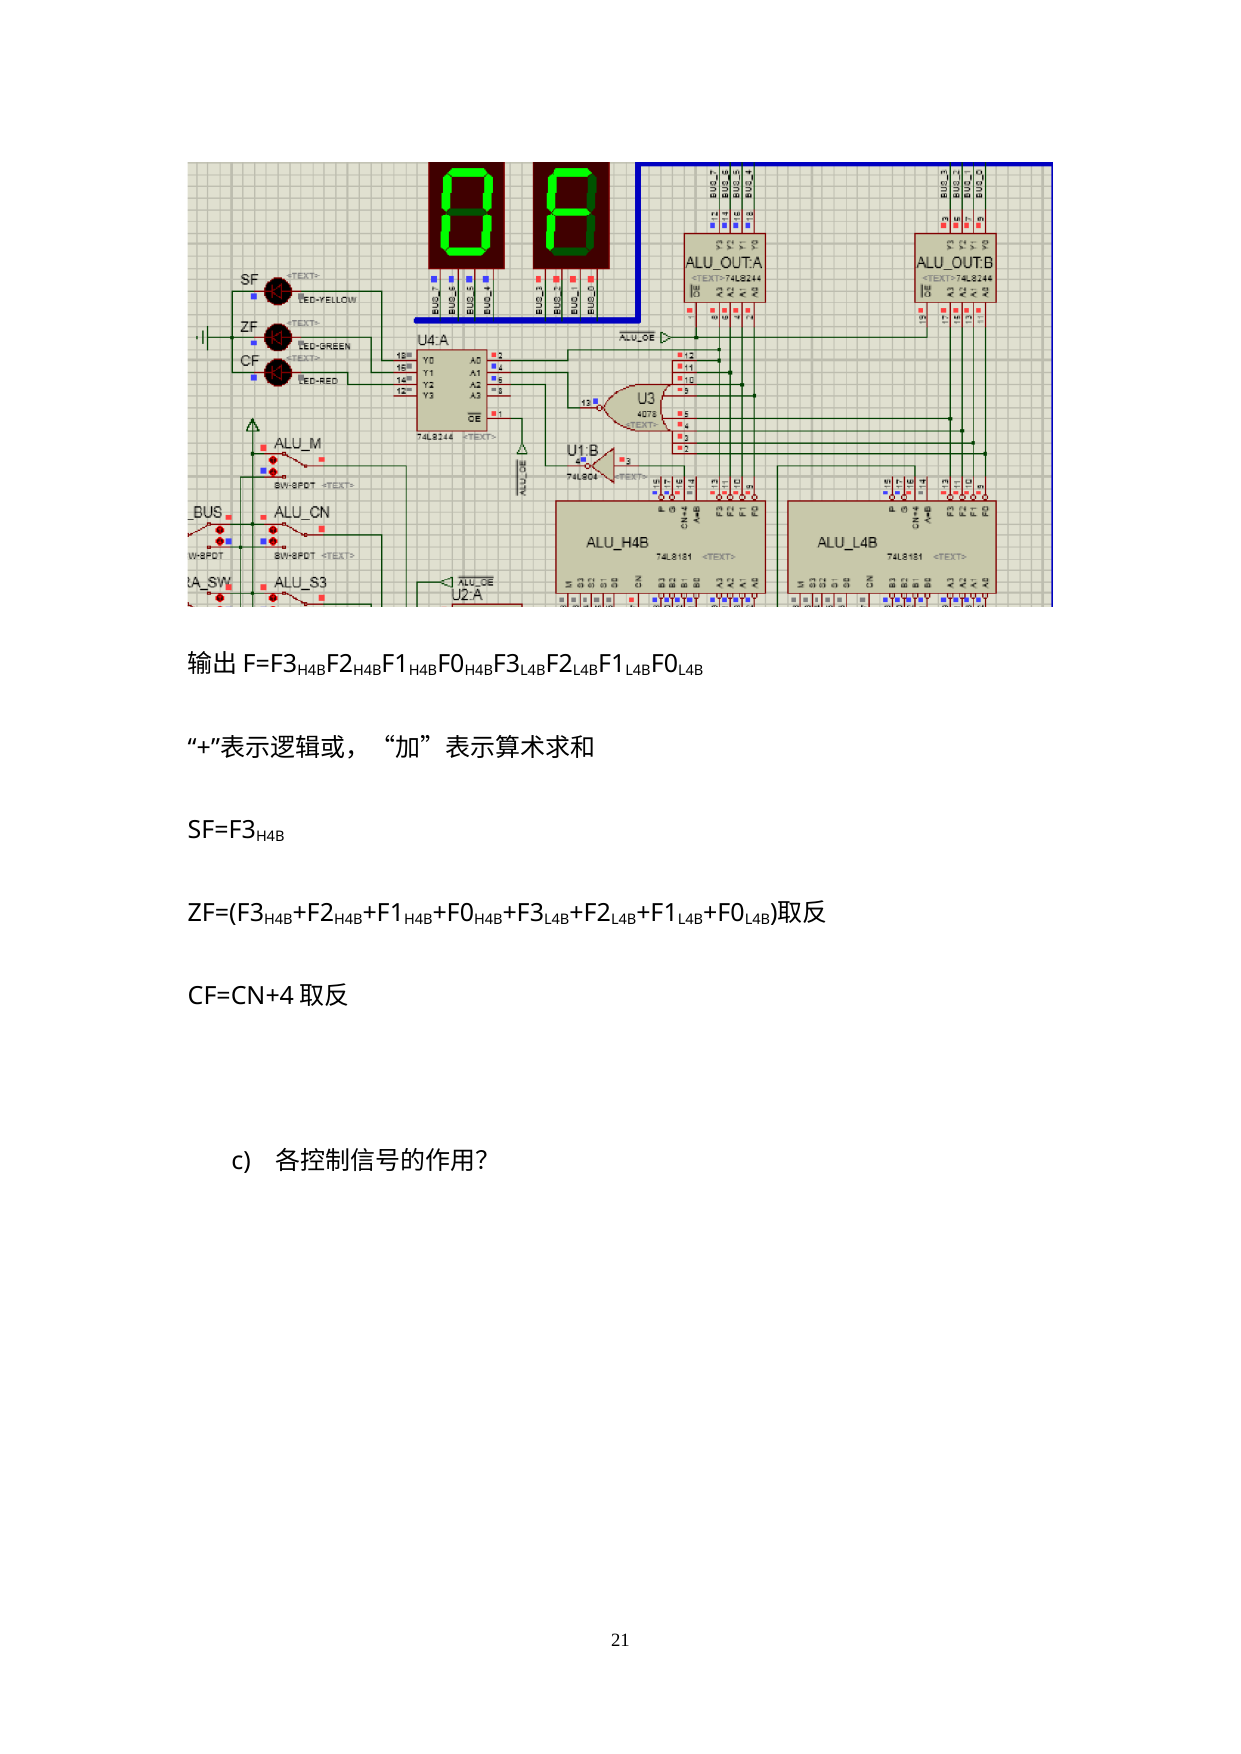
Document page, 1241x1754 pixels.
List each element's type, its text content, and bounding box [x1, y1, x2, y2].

list 各控制信号的作用？ [231, 1126, 1053, 1191]
text ZF=(F3H4B+F2H4B+F1H4B+F0H4B+F3L4B+F2L4B+F1L4B+F0L4B)取反 [187, 878, 1053, 943]
text SF=F3H4B [187, 796, 1053, 861]
text 输出F=F3H4BF2H4BF1H4BF0H4BF3L4BF2L4BF1L4BF0L4B [187, 629, 1053, 694]
text CF=CN+4取反 [187, 961, 1053, 1026]
text “+”表示逻辑或，“加”表示算术求和 [187, 713, 1053, 778]
picture [187, 162, 1053, 607]
